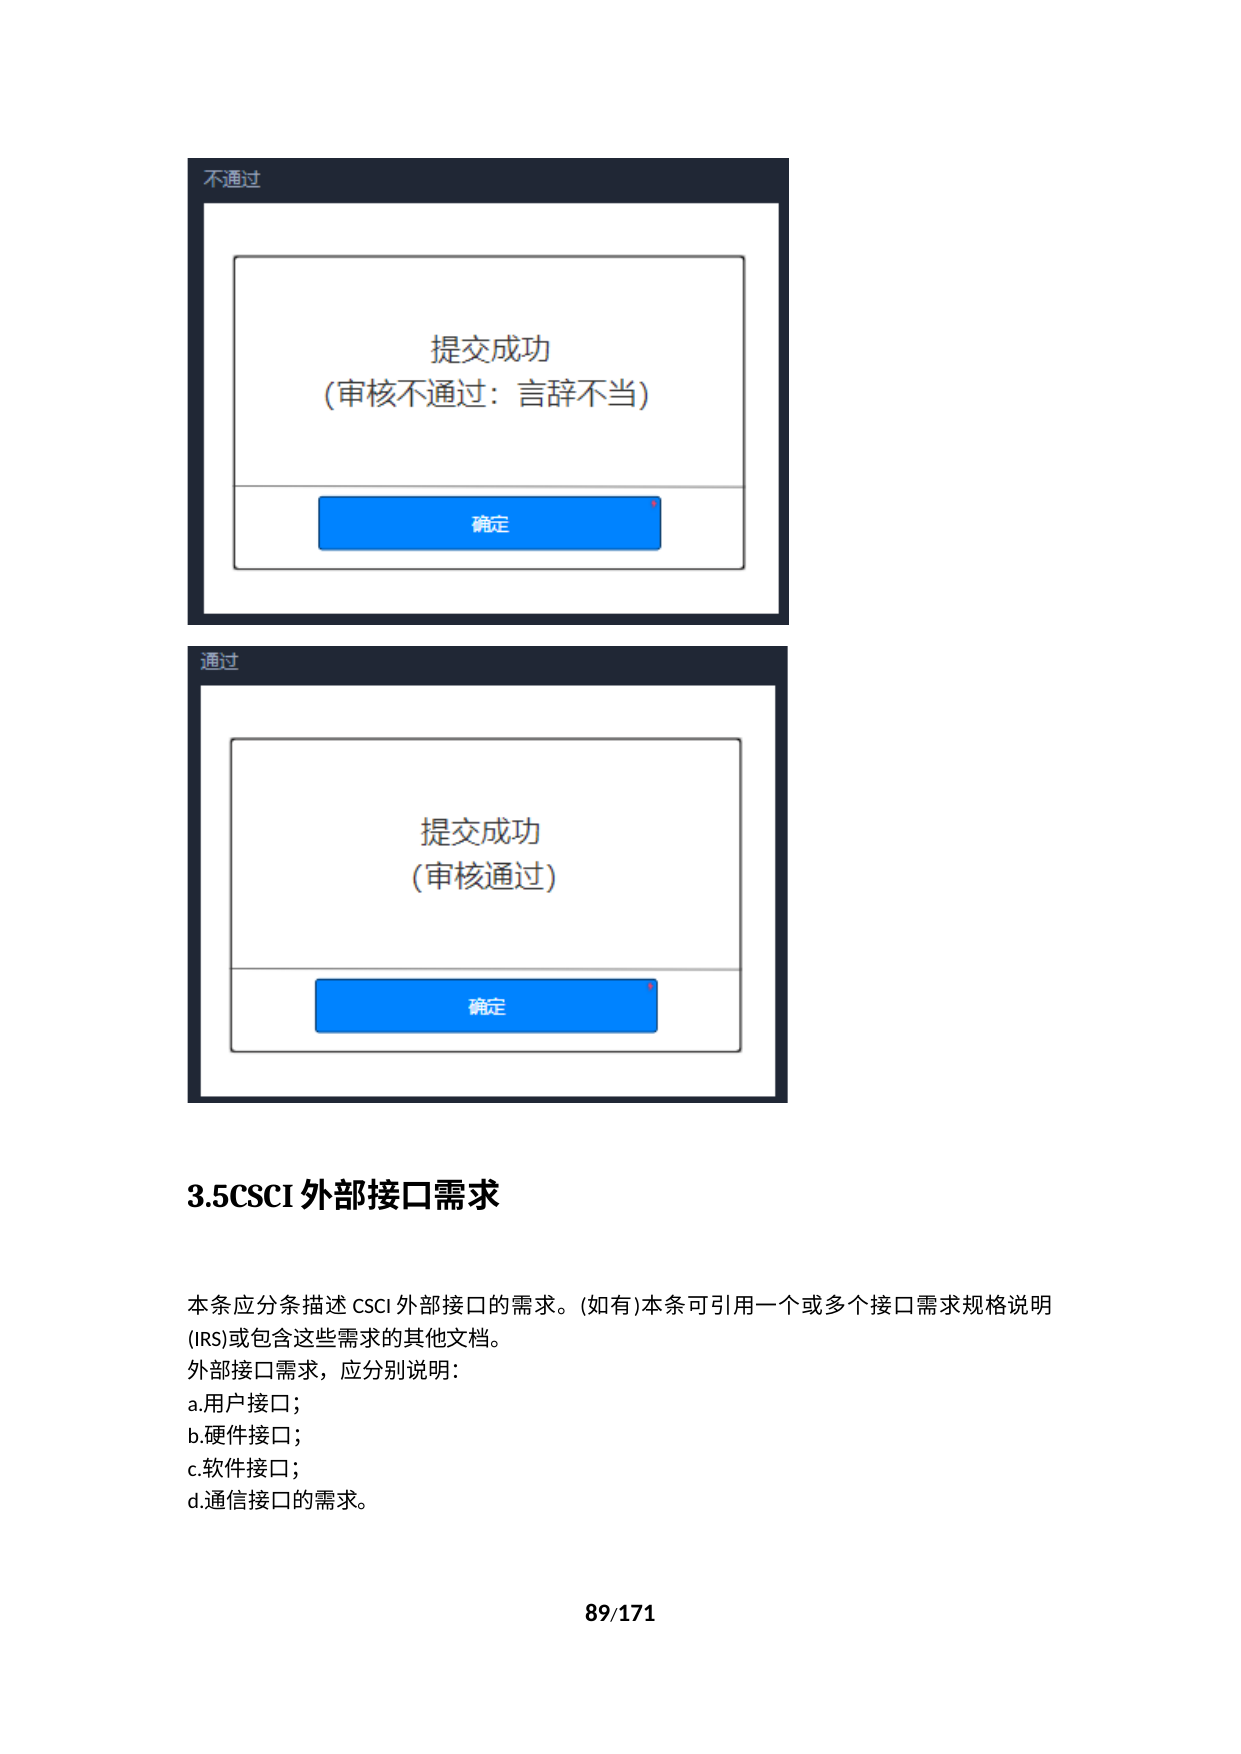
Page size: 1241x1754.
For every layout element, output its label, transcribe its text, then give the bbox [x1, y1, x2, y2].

text 本条应分条描述CSCI外部接口的需求。(如有)本条可引用一个或多个接口需求规格说明(IRS)或包含这些需求的其他文档。 [187, 1288, 1053, 1353]
picture [187, 646, 788, 1103]
picture [187, 158, 789, 625]
subtitle 3.5CSCI外部接口需求 [187, 1161, 1053, 1226]
text c.软件接口； [187, 1450, 1053, 1483]
text d.通信接口的需求。 [187, 1483, 1053, 1515]
text 外部接口需求，应分别说明： [187, 1353, 1053, 1385]
text b.硬件接口； [187, 1418, 1053, 1450]
text a.用户接口； [187, 1385, 1053, 1418]
